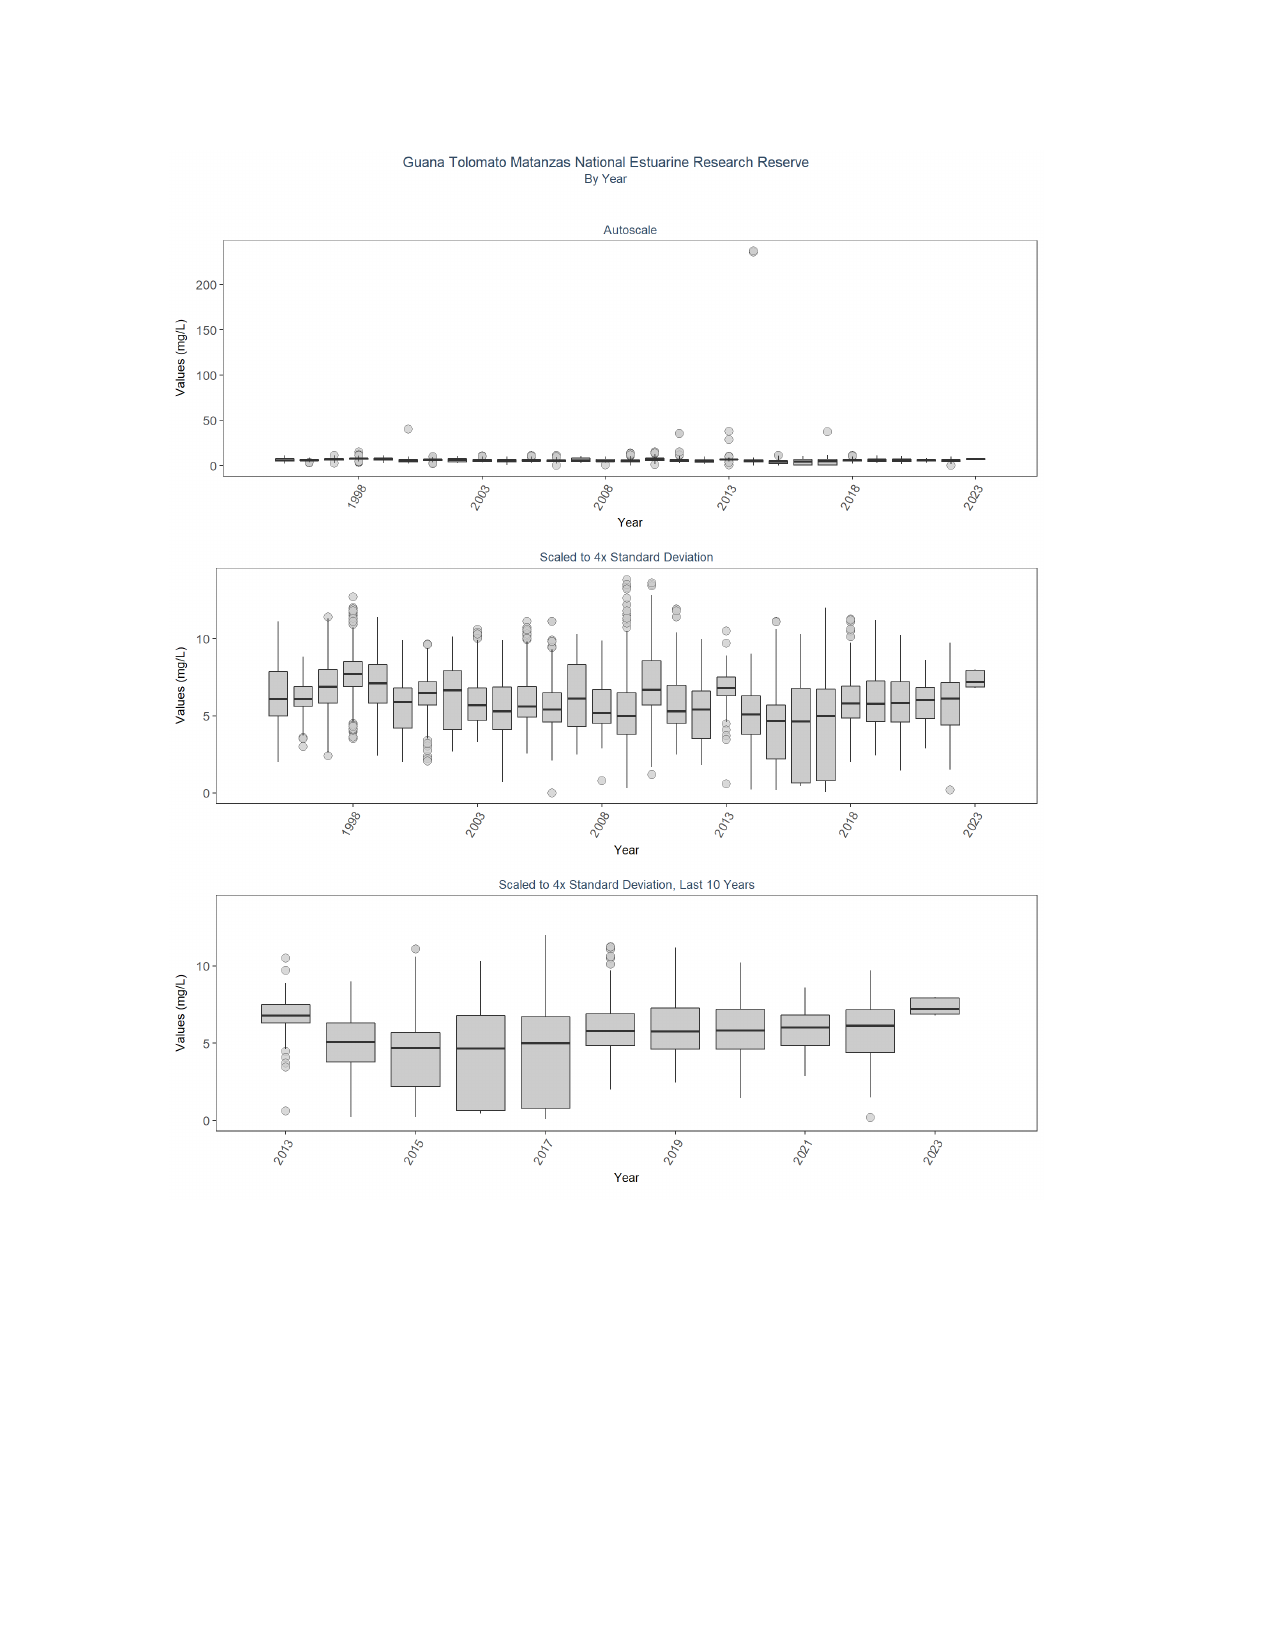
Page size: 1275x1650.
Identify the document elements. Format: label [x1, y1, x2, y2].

picture [168, 150, 1044, 1200]
